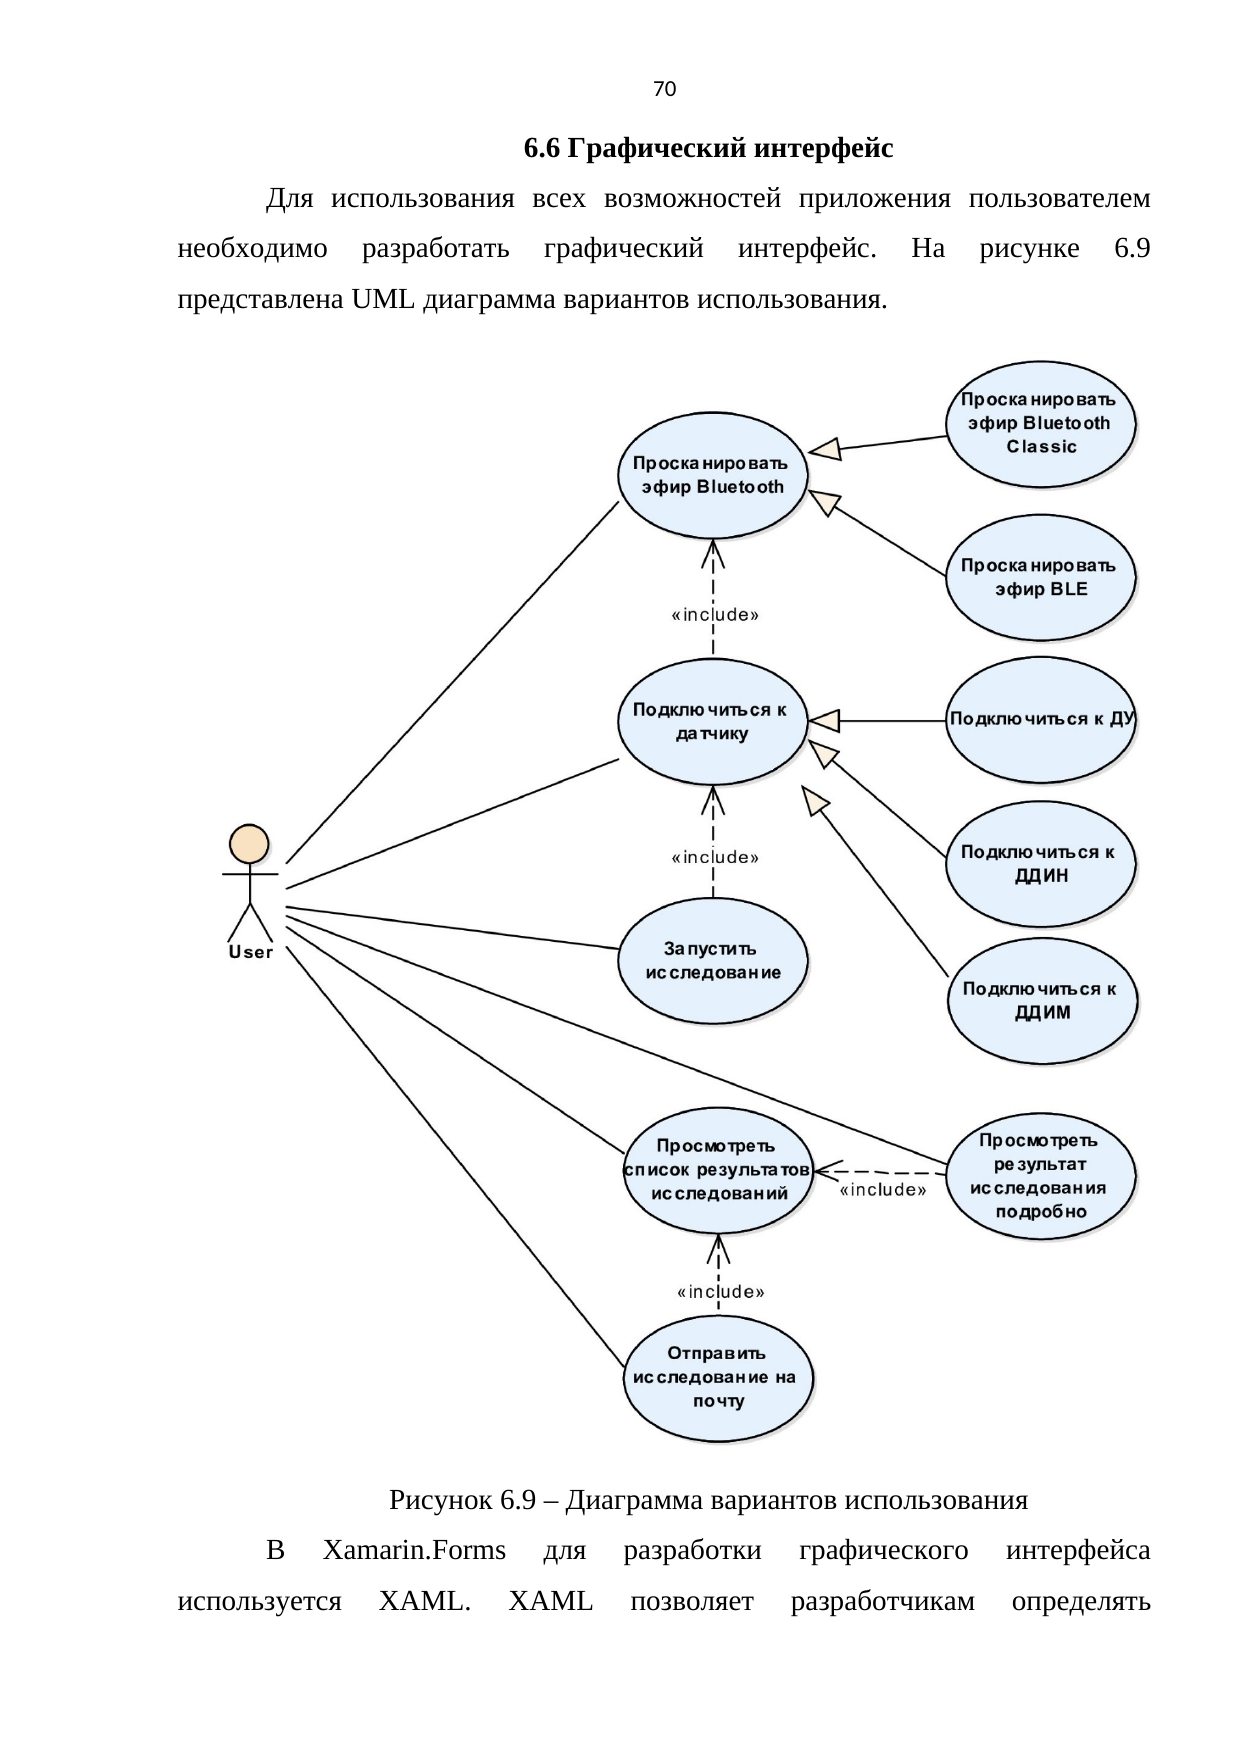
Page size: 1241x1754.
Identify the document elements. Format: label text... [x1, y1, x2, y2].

text Для использования всех возможностей приложения пользователем необходимо разработать графический интерфейс. На рисунке 6.9 представлена UML диаграмма вариантов использования. [177, 180, 1152, 314]
subtitle 6.6 Графический интерфейс [177, 130, 1152, 163]
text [177, 1532, 1152, 1616]
picture [177, 331, 1151, 1469]
text Рисунок 6.9 – Диаграмма вариантов использования [177, 1482, 1152, 1516]
